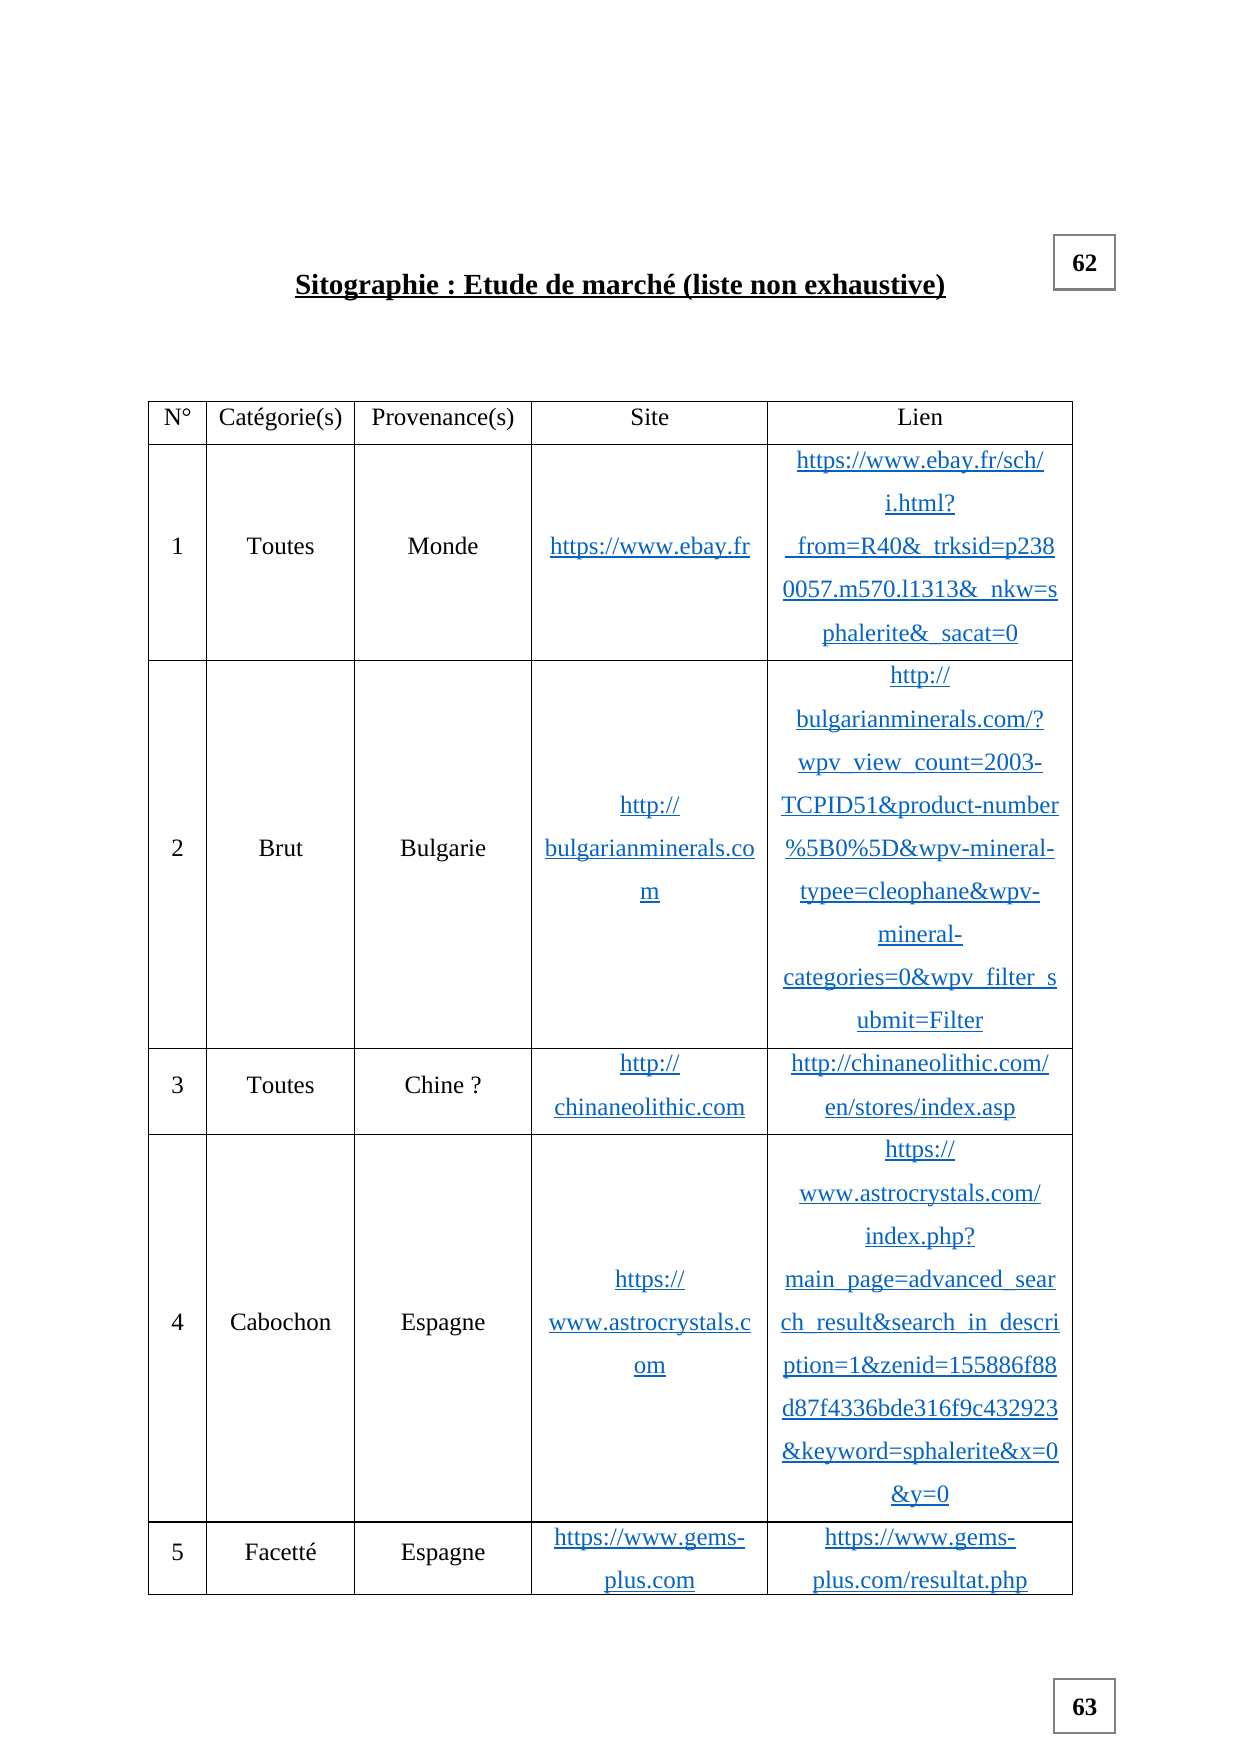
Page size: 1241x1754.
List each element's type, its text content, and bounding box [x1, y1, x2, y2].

table_cell http://chinaneolithic.com [532, 1049, 767, 1133]
table_cell Cabochon [207, 1135, 354, 1521]
table_cell Bulgarie [355, 661, 531, 1047]
table_cell 5 [149, 1523, 206, 1594]
table_cell 2 [149, 661, 206, 1047]
table_header N° [149, 402, 206, 444]
table_cell Brut [207, 661, 354, 1047]
table_cell Toutes [207, 1049, 354, 1133]
table_cell 3 [149, 1049, 206, 1133]
table_cell Espagne [355, 1135, 531, 1521]
table_header Provenance(s) [355, 402, 531, 444]
table_cell https://www.astrocrystals.com [532, 1135, 767, 1521]
table_header Lien [768, 402, 1072, 444]
table_cell http://chinaneolithic.com/en/stores/index.asp [768, 1049, 1072, 1133]
table_header Catégorie(s) [207, 402, 354, 444]
table_cell Chine ? [355, 1049, 531, 1133]
table_cell https://www.gems-plus.com [532, 1523, 767, 1594]
table_header Site [532, 402, 767, 444]
table_cell Monde [355, 445, 531, 659]
table_cell Espagne [355, 1523, 531, 1594]
table_cell Facetté [207, 1523, 354, 1594]
table_cell https://www.gems-plus.com/resultat.php [768, 1523, 1072, 1594]
table_cell 4 [149, 1135, 206, 1521]
table_cell 1 [149, 445, 206, 659]
table_cell https://www.ebay.fr [532, 445, 767, 659]
table_cell Toutes [207, 445, 354, 659]
text Sitographie : Etude de marché (liste non exhaustive) [148, 267, 1093, 301]
table_cell https://www.astrocrystals.com/index.php?main_page=advanced_search_result&search_in_description=1&zenid=155886f88d87f4336bde316f9c432923&keyword=sphalerite&x=0&y=0 [768, 1135, 1072, 1521]
table_cell http://bulgarianminerals.com [532, 661, 767, 1047]
table_cell http://bulgarianminerals.com/?wpv_view_count=2003-TCPID51&product-number%5B0%5D&wpv-mineral-typee=cleophane&wpv-mineral-categories=0&wpv_filter_submit=Filter [768, 661, 1072, 1047]
table_cell https://www.ebay.fr/sch/i.html?_from=R40&_trksid=p2380057.m570.l1313&_nkw=sphalerite&_sacat=0 [768, 445, 1072, 659]
